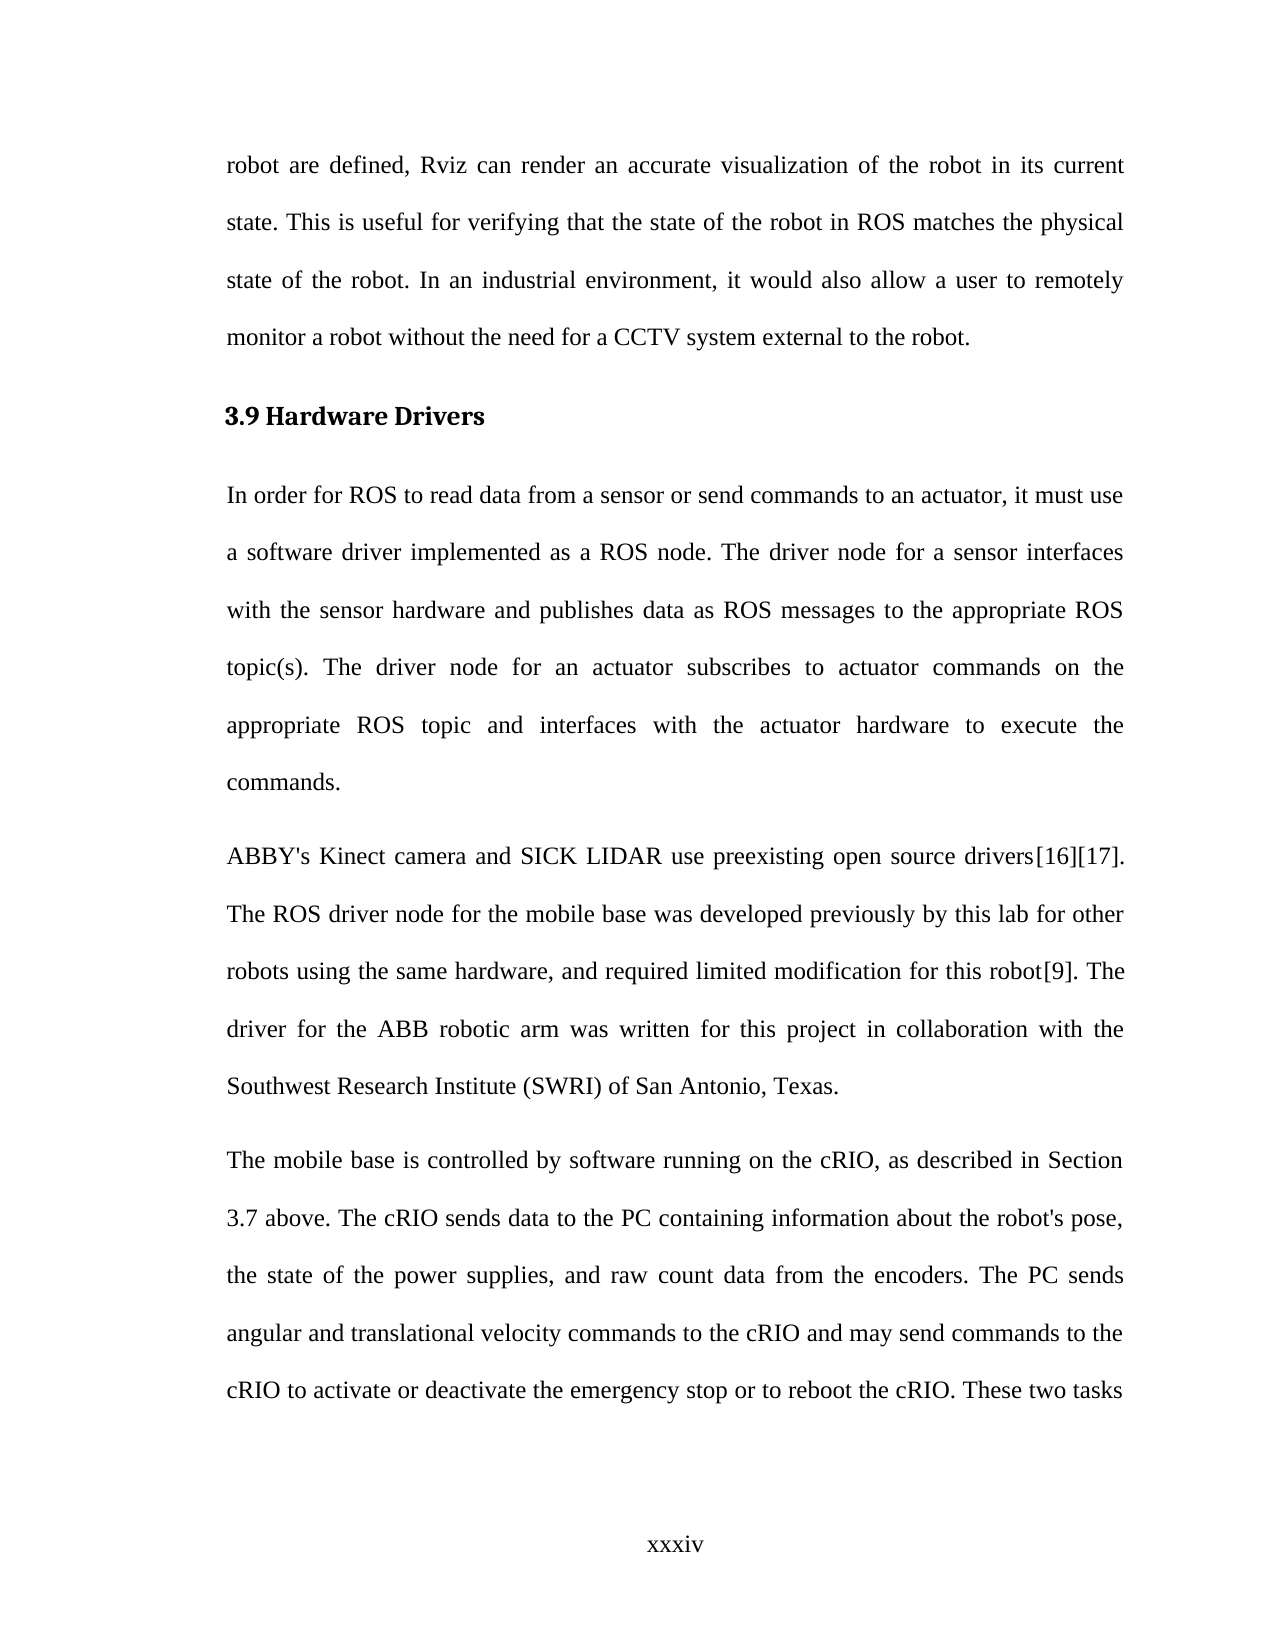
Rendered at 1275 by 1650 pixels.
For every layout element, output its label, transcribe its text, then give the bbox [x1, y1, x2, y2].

subtitle Hardware Drivers [225, 401, 1125, 432]
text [226, 150, 1125, 351]
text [226, 1146, 1125, 1404]
text In order for ROS to read data from a sensor or send commands to an actuator, it must use a software driver implemented as a ROS node. The driver node for a sensor interfaces with the sensor hardware and publishes data as ROS messages to the appropriate ROS topic(s). The driver node for an actuator subscribes to actuator commands on the appropriate ROS topic and interfaces with the actuator hardware to execute the commands. [226, 480, 1125, 796]
text ABBY's Kinect camera and SICK LIDAR use preexisting open source drivers[16][17]. The ROS driver node for the mobile base was developed previously by this lab for other robots using the same hardware, and required limited modification for this robot[9]. The driver for the ABB robotic arm was written for this project in collaboration with the Southwest Research Institute (SWRI) of San Antonio, Texas. [226, 841, 1125, 1100]
